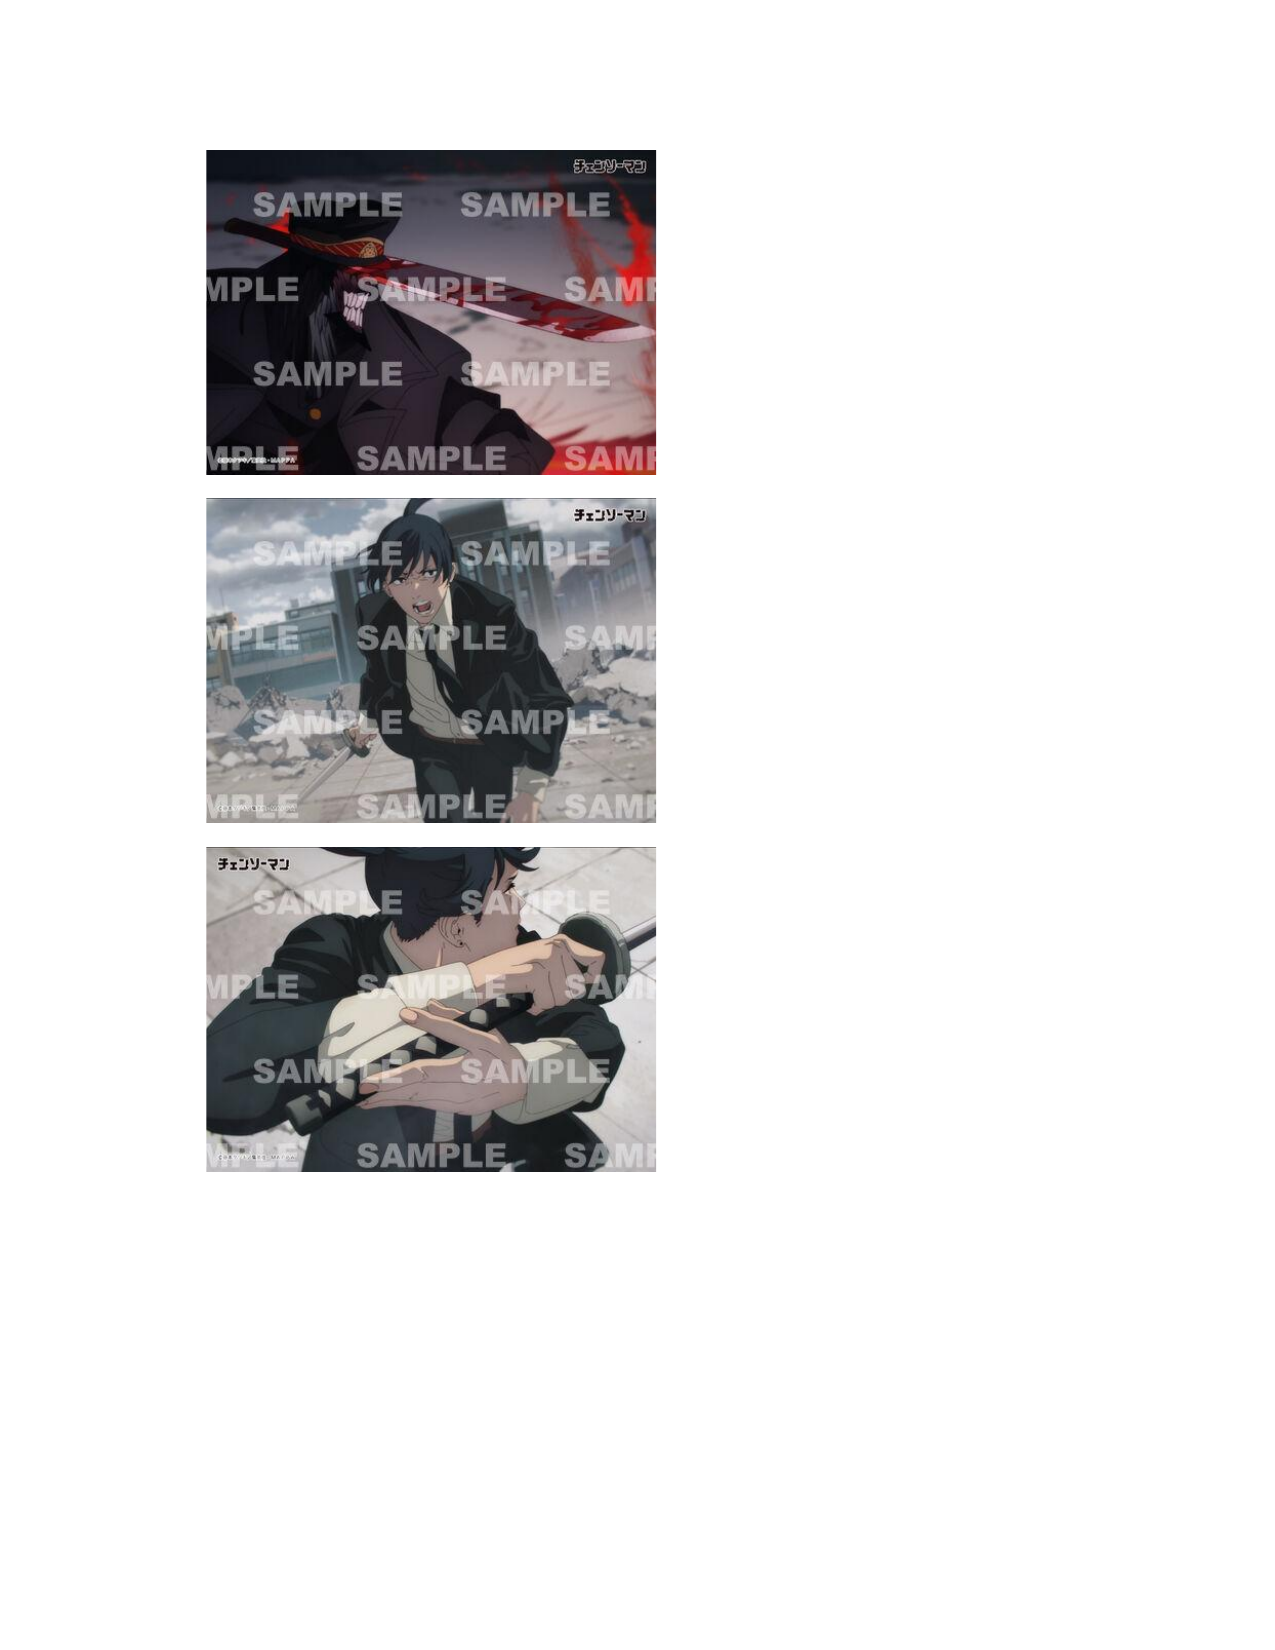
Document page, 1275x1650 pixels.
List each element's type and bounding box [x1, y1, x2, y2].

picture [206, 150, 657, 475]
picture [206, 498, 657, 823]
picture [206, 847, 657, 1172]
